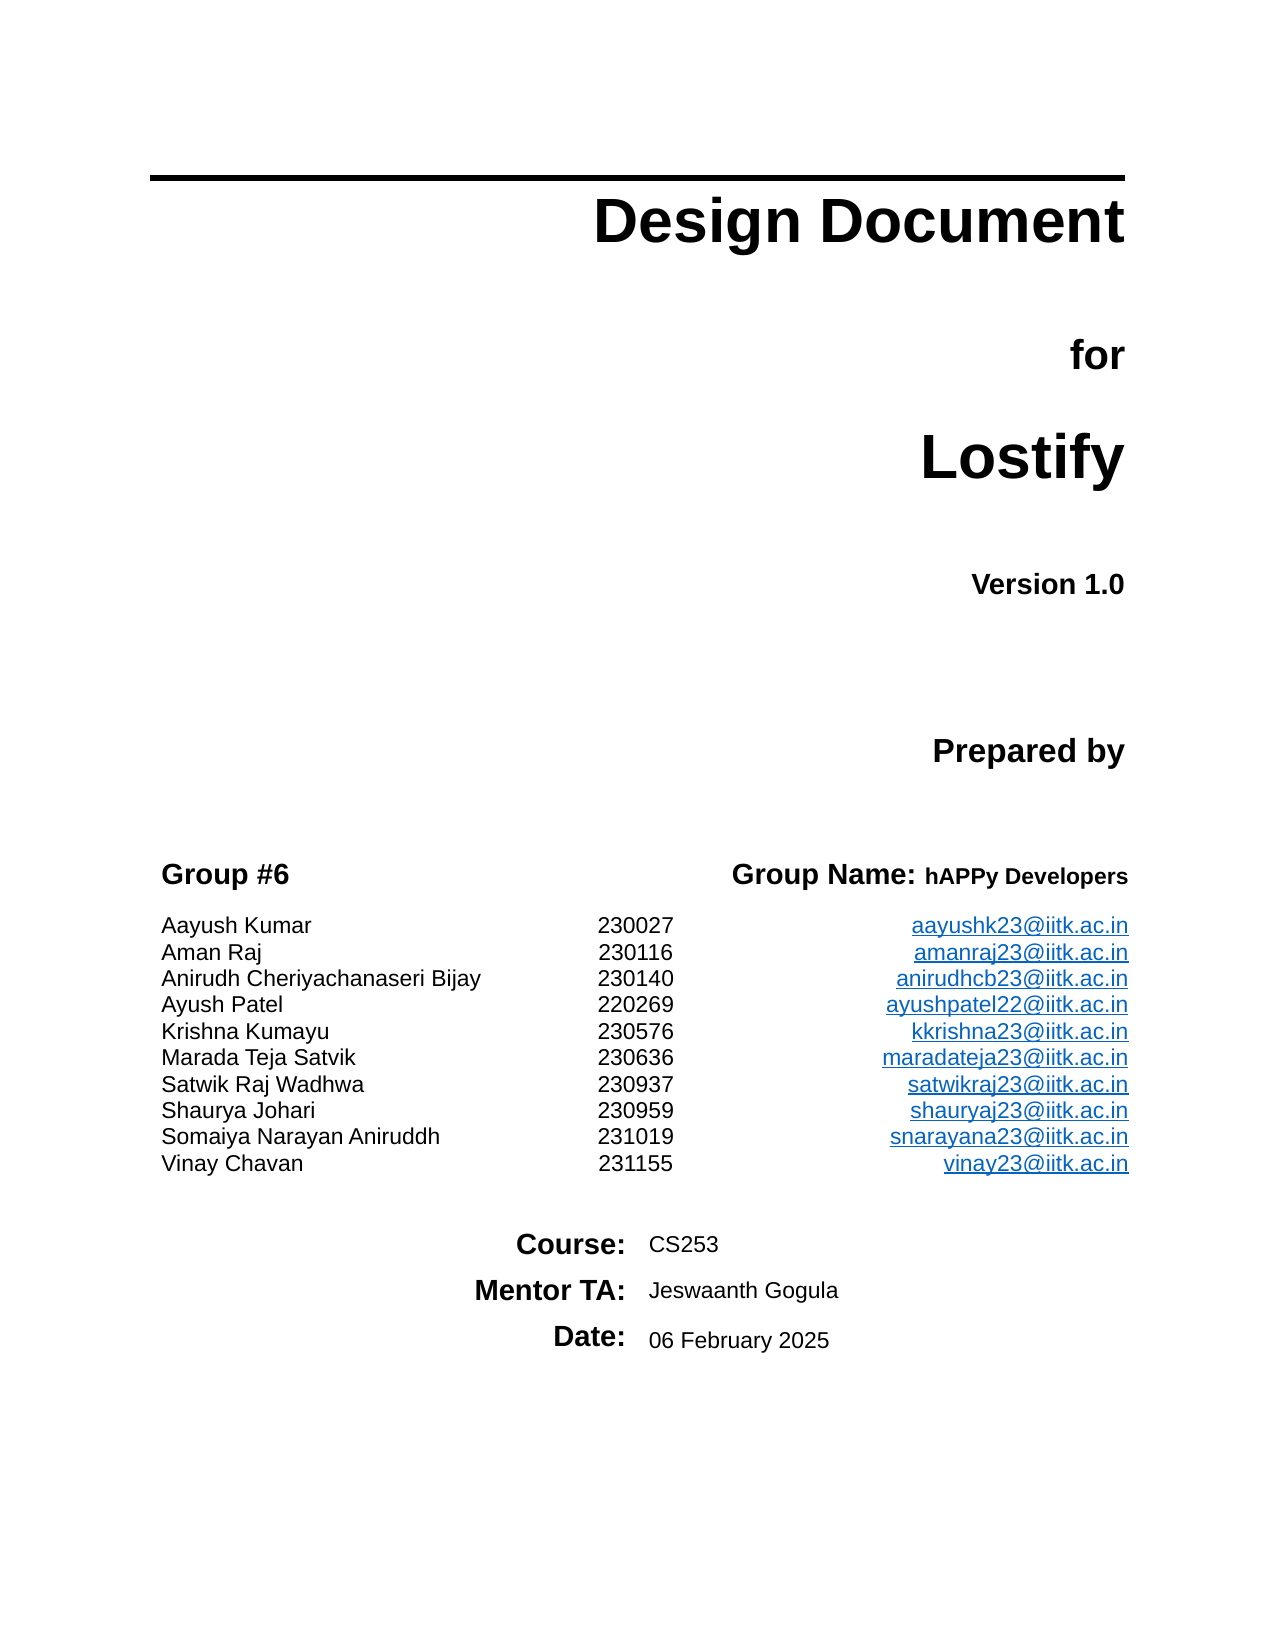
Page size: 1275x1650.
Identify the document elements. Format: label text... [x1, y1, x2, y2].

table_cell 230140 [530, 965, 741, 991]
table_cell 230937 [530, 1071, 741, 1097]
table_cell 231155 [530, 1150, 741, 1176]
table_cell 230576 [530, 1018, 741, 1044]
title Design Document [150, 181, 1125, 255]
table_cell Jeswaanth Gogula [637, 1261, 1139, 1307]
table_cell Anirudh Cheriyachanaseri Bijay [150, 965, 530, 991]
table_header Course: [339, 1215, 637, 1261]
table_cell amanraj23@iitk.ac.in [741, 939, 1139, 965]
text Prepared by [150, 731, 1125, 769]
table_cell kkrishna23@iitk.ac.in [741, 1018, 1139, 1044]
table_header 230027 [530, 913, 741, 939]
table_cell [637, 1307, 1139, 1353]
table_cell Shaurya Johari [150, 1097, 530, 1123]
table_cell Mentor TA: [339, 1261, 637, 1307]
table_cell 230116 [530, 939, 741, 965]
table_cell Ayush Patel [150, 991, 530, 1018]
table_cell shauryaj23@iitk.ac.in [741, 1097, 1139, 1123]
table_cell 230636 [530, 1044, 741, 1071]
table_cell Vinay Chavan [150, 1150, 530, 1176]
table_header CS253 [637, 1215, 1139, 1261]
table_cell satwikraj23@iitk.ac.in [741, 1071, 1139, 1097]
table_cell Date: [339, 1307, 637, 1353]
title for [150, 330, 1125, 378]
table_cell Somaiya Narayan Aniruddh [150, 1123, 530, 1149]
table_header aayushk23@iitk.ac.in [741, 913, 1139, 939]
table_cell Aman Raj [150, 939, 530, 965]
table_cell Marada Teja Satvik [150, 1044, 530, 1071]
table_cell 231019 [530, 1123, 741, 1149]
table_cell 220269 [530, 991, 741, 1018]
title Lostify [150, 420, 1125, 492]
table_cell ayushpatel22@iitk.ac.in [741, 991, 1139, 1018]
text Version 1.0 [150, 567, 1125, 600]
table_header Aayush Kumar [150, 913, 530, 939]
table_cell anirudhcb23@iitk.ac.in [741, 965, 1139, 991]
table_cell snarayana23@iitk.ac.in [741, 1123, 1139, 1149]
table_cell maradateja23@iitk.ac.in [741, 1044, 1139, 1071]
table_header Group # [150, 844, 637, 903]
table_cell Krishna Kumayu [150, 1018, 530, 1044]
table_cell Satwik Raj Wadhwa [150, 1071, 530, 1097]
table_header Group Name: hAPPy Developers [637, 844, 1139, 903]
table_cell 230959 [530, 1097, 741, 1123]
table_cell vinay23@iitk.ac.in [741, 1150, 1139, 1176]
